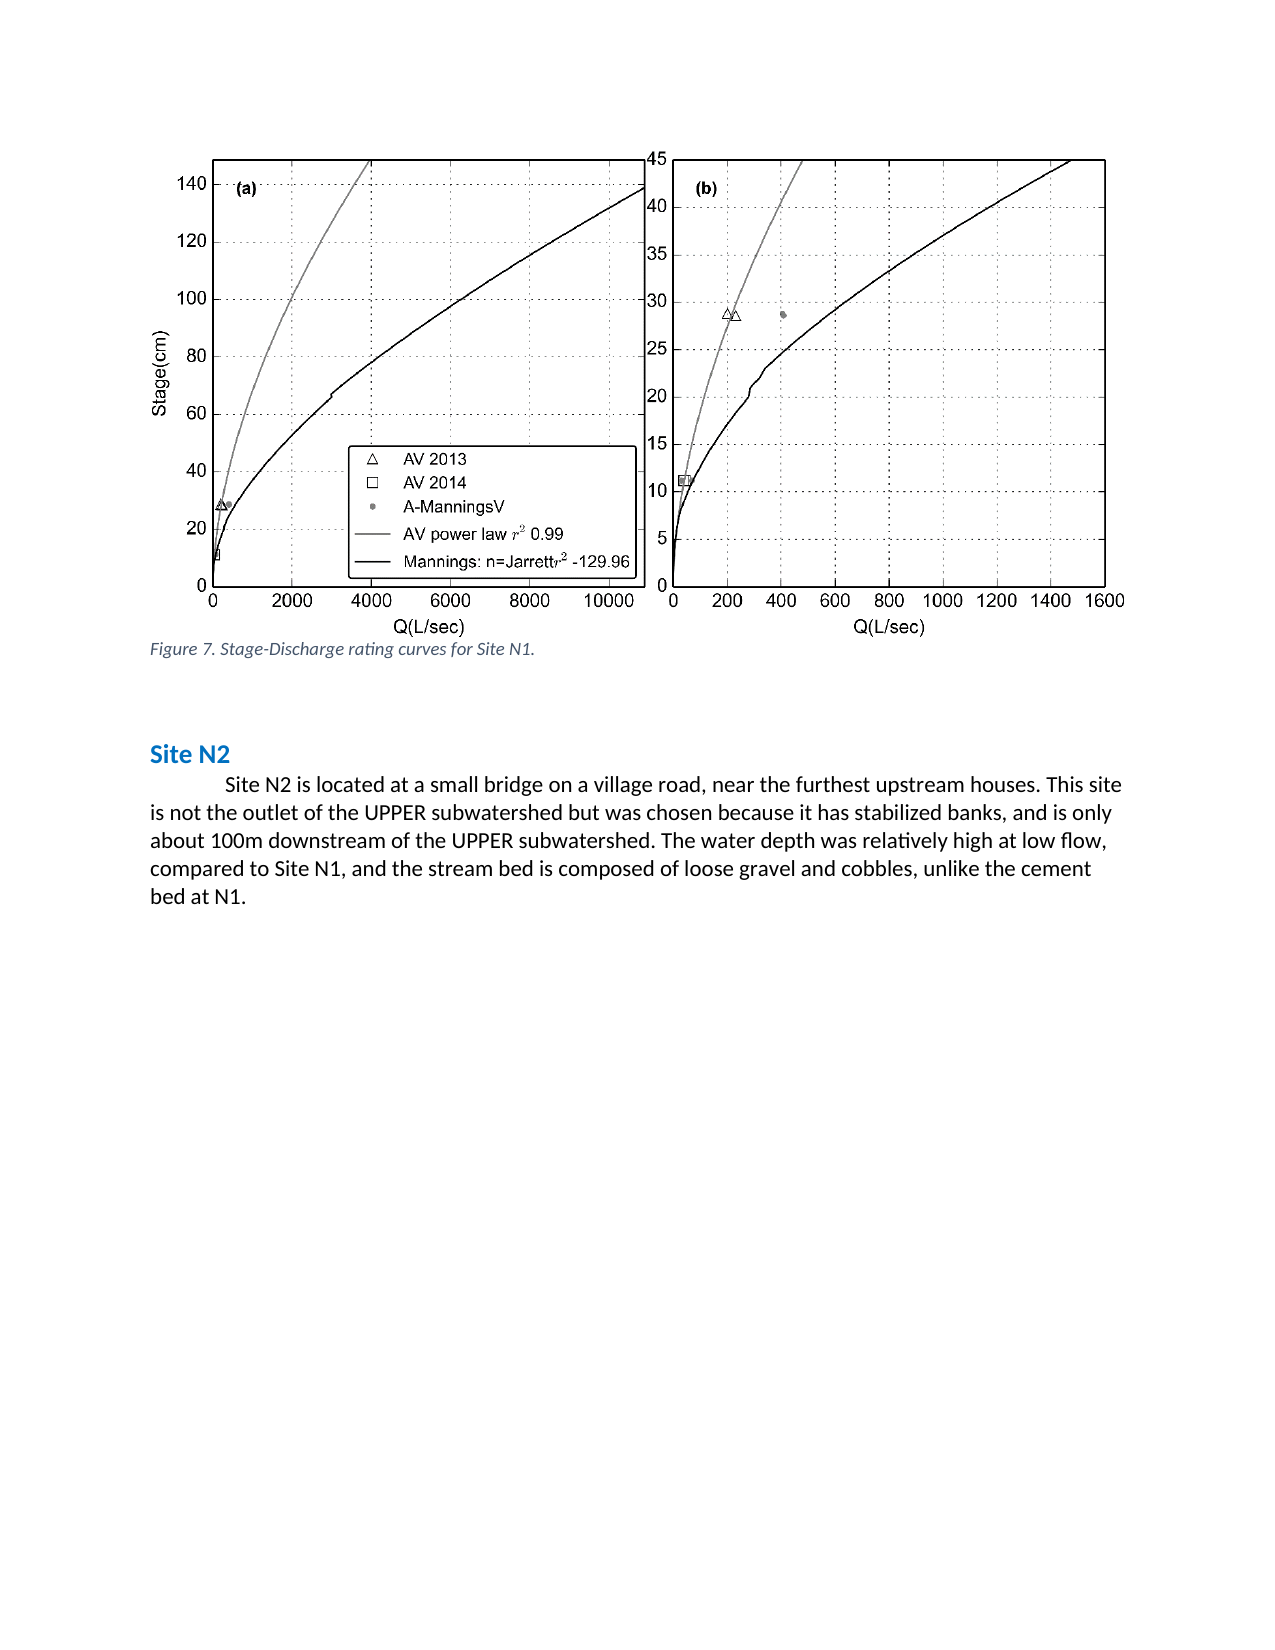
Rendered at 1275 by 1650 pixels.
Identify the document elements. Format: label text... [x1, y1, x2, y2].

text Figure 7. Stage-Discharge rating curves for Site N1. [150, 638, 1125, 660]
text Site N2 is located at a small bridge on a village road, near the furthest upstream houses. This site is not the outlet of the UPPER subwatershed but was chosen because it has stabilized banks, and is only about 100m downstream of the UPPER subwatershed. The water depth was relatively high at low flow, compared to Site N1, and the stream bed is composed of loose gravel and cobbles, unlike the cement bed at N1. [150, 770, 1125, 910]
picture [150, 150, 1125, 638]
subtitle Site N2 [150, 737, 1125, 770]
